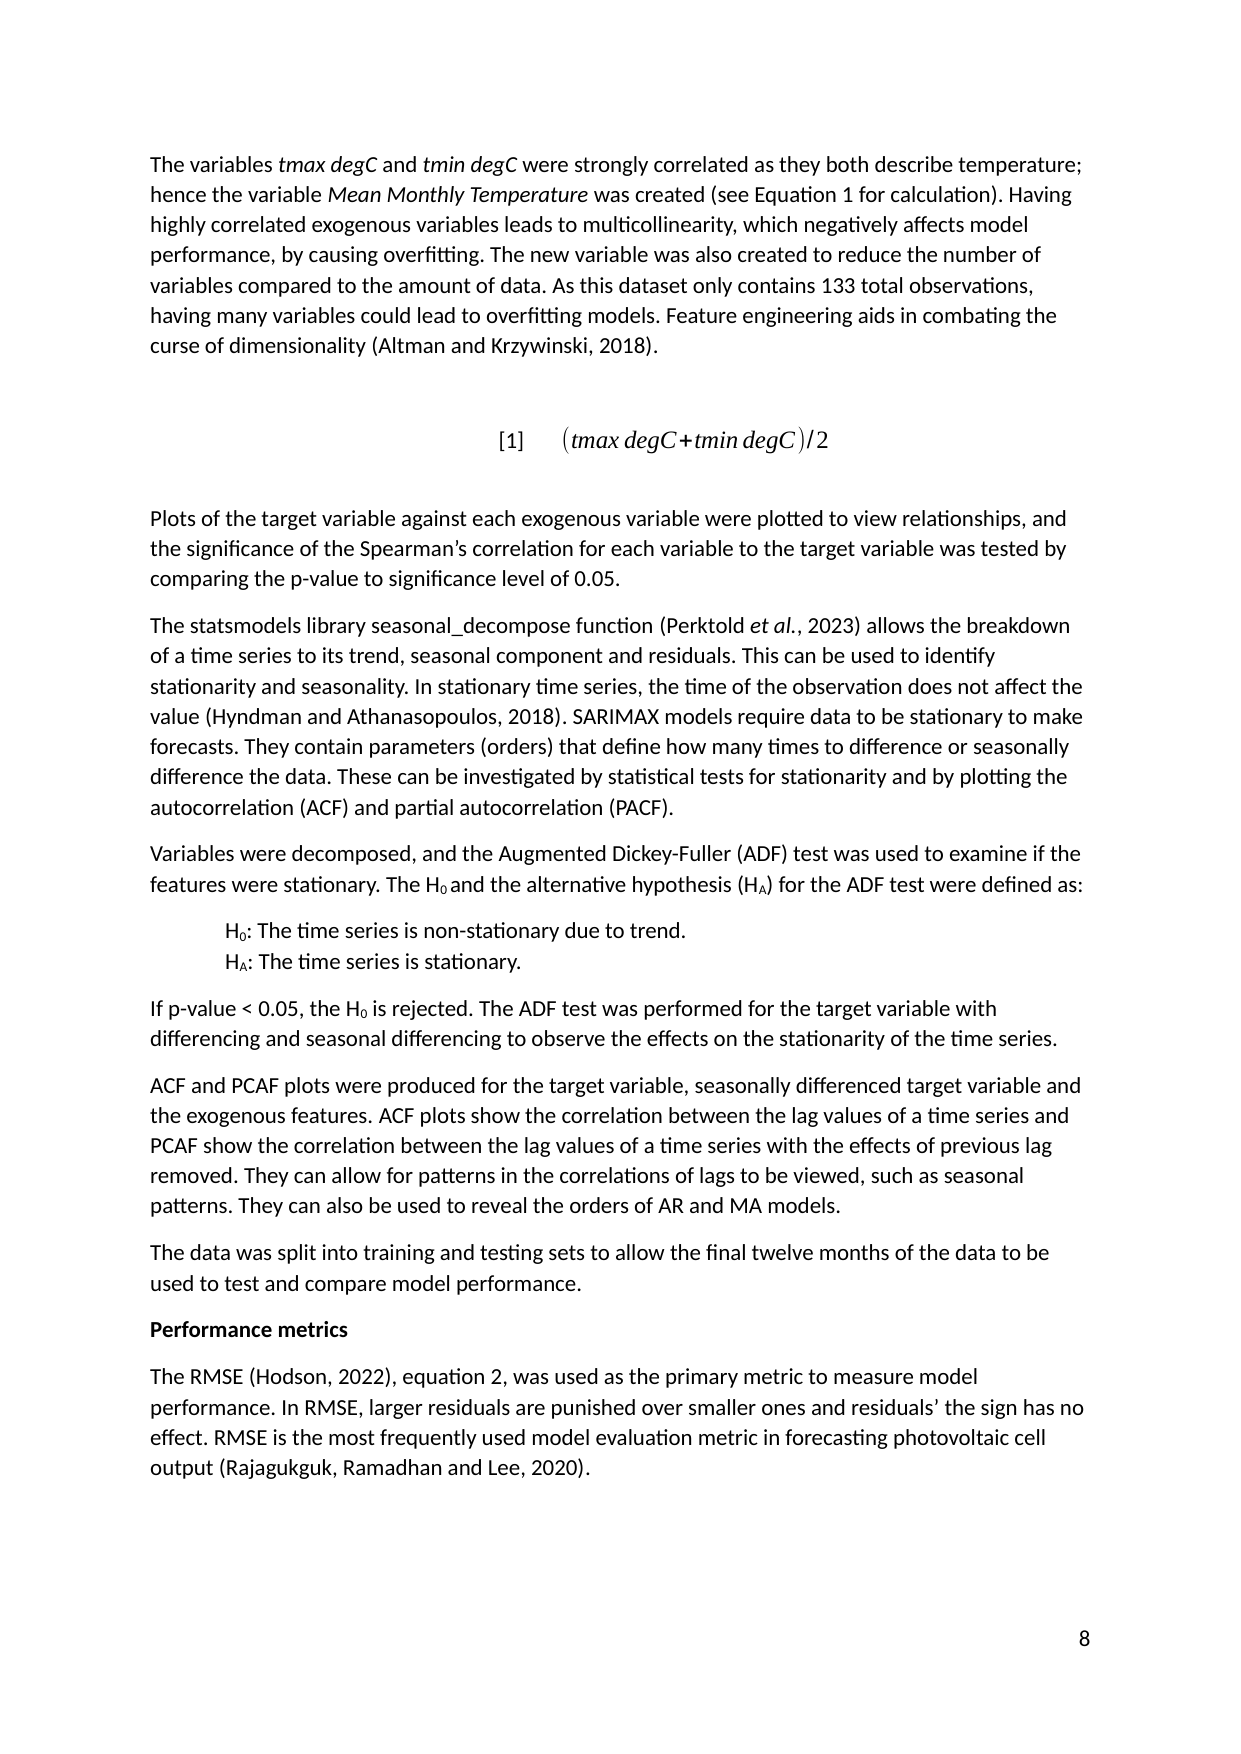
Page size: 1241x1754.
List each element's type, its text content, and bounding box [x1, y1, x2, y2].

text Performance metrics [150, 1316, 1090, 1343]
text Variables were decomposed, and the Augmented Dickey-Fuller (ADF) test was used to examine if the features were stationary. The H0 and the alternative hypothesis (HA) for the ADF test were defined as: [150, 839, 1090, 898]
text ACF and PCAF plots were produced for the target variable, seasonally differenced target variable and the exogenous features. ACF plots show the correlation between the lag values of a time series and PCAF show the correlation between the lag values of a time series with the effects of previous lag removed. They can allow for patterns in the correlations of lags to be viewed, such as seasonal patterns. They can also be used to reveal the orders of AR and MA models. [150, 1071, 1090, 1219]
text If p-value < 0.05, the H0 is rejected. The ADF test was performed for the target variable with differencing and seasonal differencing to observe the effects on the stationarity of the time series. [150, 994, 1090, 1052]
text The data was split into training and testing sets to allow the final twelve months of the data to be used to test and compare model performance. [150, 1238, 1090, 1297]
list H0: The time series is non-stationary due to trend. HA: The time series is stationary. [225, 917, 1090, 975]
text The variables tmax degC and tmin degC were strongly correlated as they both describe temperature; hence the variable Mean Monthly Temperature was created (see Equation 1 for calculation). Having highly correlated exogenous variables leads to multicollinearity, which negatively affects model performance, by causing overfitting. The new variable was also created to reduce the number of variables compared to the amount of data. As this dataset only contains 133 total observations, having many variables could lead to overfitting models. Feature engineering aids in combating the curse of dimensionality (Altman and Krzywinski, 2018). [150, 150, 1090, 359]
text The statsmodels library seasonal_decompose function (Perktold et al., 2023) allows the breakdown of a time series to its trend, seasonal component and residuals. This can be used to identify stationarity and seasonality. In stationary time series, the time of the observation does not affect the value (Hyndman and Athanasopoulos, 2018). SARIMAX models require data to be stationary to make forecasts. They contain parameters (orders) that define how many times to difference or seasonally difference the data. These can be investigated by statistical tests for stationarity and by plotting the autocorrelation (ACF) and partial autocorrelation (PACF). [150, 611, 1090, 821]
text The RMSE (Hodson, 2022), equation 2, was used as the primary metric to measure model performance. In RMSE, larger residuals are punished over smaller ones and residuals’ the sign has no effect. RMSE is the most frequently used model evaluation metric in forecasting photovoltaic cell output (Rajagukguk, Ramadhan and Lee, 2020). [150, 1362, 1090, 1481]
text Plots of the target variable against each exogenous variable were plotted to view relationships, and the significance of the Spearman’s correlation for each variable to the target variable was tested by comparing the p-value to significance level of 0.05. [150, 504, 1090, 592]
